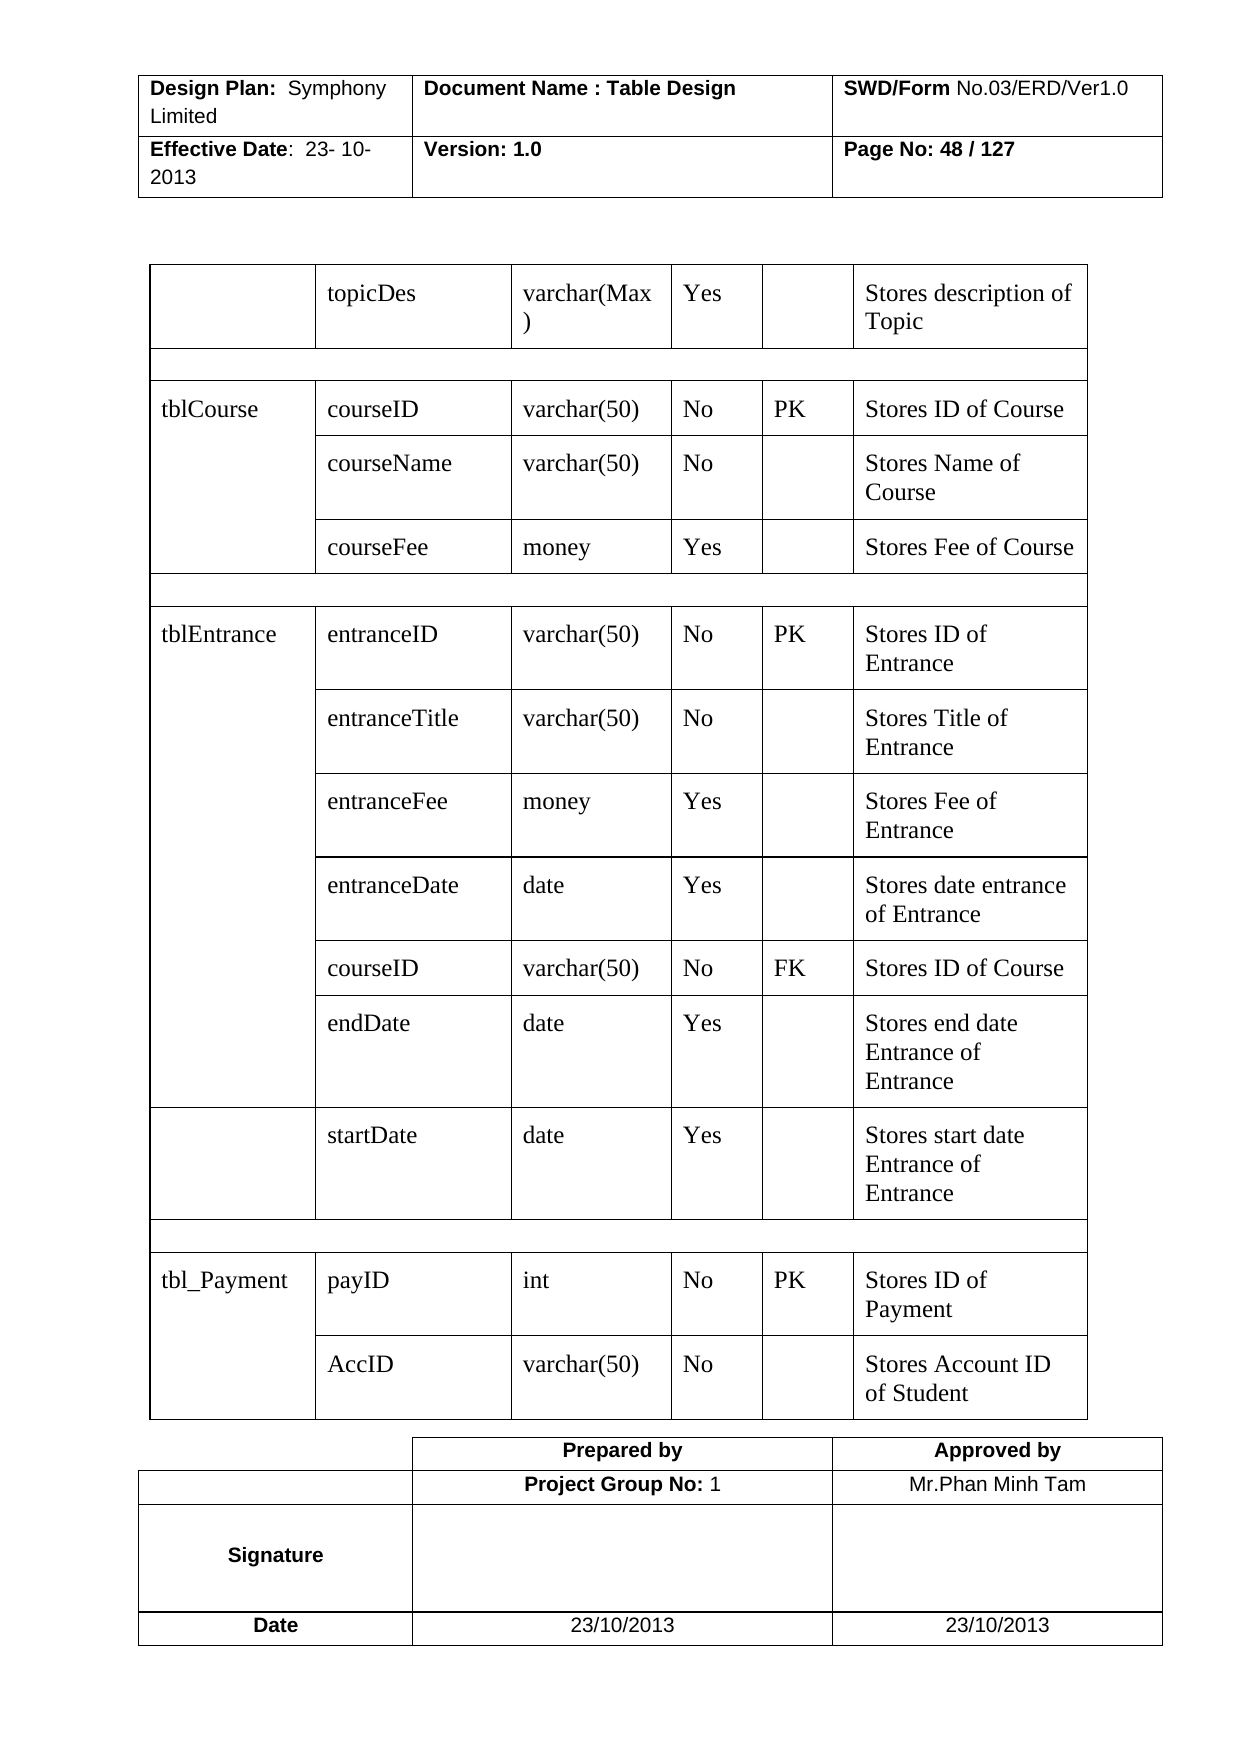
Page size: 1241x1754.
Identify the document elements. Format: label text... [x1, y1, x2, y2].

table_cell Stores Title of Entrance [854, 690, 1087, 773]
table_cell No [672, 381, 762, 435]
table_cell entranceDate [316, 858, 511, 940]
table_cell Stores ID of Payment [854, 1253, 1087, 1335]
table_cell No [672, 1336, 762, 1419]
table_cell [763, 265, 853, 348]
table_cell varchar(50) [512, 381, 671, 435]
table_cell entranceTitle [316, 690, 511, 773]
table_cell Stores ID of Entrance [854, 607, 1087, 689]
table_cell Stores ID of Course [854, 381, 1087, 435]
table_cell Stores start date Entrance of Entrance [854, 1108, 1087, 1219]
table_cell Stores Account ID of Student [854, 1336, 1087, 1419]
table_cell entranceID [316, 607, 511, 689]
table_cell payID [316, 1253, 511, 1335]
table_cell No [672, 436, 762, 518]
table_cell [763, 436, 853, 518]
table_cell Stores ID of Course [854, 941, 1087, 995]
table_cell money [512, 520, 671, 573]
table_cell money [512, 774, 671, 856]
table_cell Yes [672, 520, 762, 573]
table_cell Yes [672, 1108, 762, 1219]
table_cell [763, 774, 853, 856]
table_cell [763, 858, 853, 940]
table_cell No [672, 941, 762, 995]
table_cell date [512, 858, 671, 940]
table_cell Stores Name of Course [854, 436, 1087, 518]
table_cell startDate [316, 1108, 511, 1219]
table_cell courseID [316, 941, 511, 995]
table_cell varchar(50) [512, 690, 671, 773]
table_cell [763, 1336, 853, 1419]
table_cell courseID [316, 381, 511, 435]
table_cell PK [763, 607, 853, 689]
table_cell Stores date entrance of Entrance [854, 858, 1087, 940]
table_cell Yes [672, 265, 762, 348]
table_cell FK [763, 941, 853, 995]
table_cell [151, 574, 1087, 606]
table_cell tbl_Payment [151, 1253, 315, 1419]
table_cell varchar(Max) [512, 265, 671, 348]
table_cell No [672, 1253, 762, 1335]
table_cell varchar(50) [512, 436, 671, 518]
table_cell date [512, 996, 671, 1107]
table_cell Yes [672, 858, 762, 940]
table_cell entranceFee [316, 774, 511, 856]
table_cell [151, 1108, 315, 1219]
table_cell AccID [316, 1336, 511, 1419]
table_cell int [512, 1253, 671, 1335]
table_cell Yes [672, 996, 762, 1107]
table_cell varchar(50) [512, 941, 671, 995]
table_cell varchar(50) [512, 1336, 671, 1419]
table_cell tblEntrance [151, 607, 315, 1107]
table_cell courseName [316, 436, 511, 518]
table_cell topicDes [316, 265, 511, 348]
table_cell No [672, 690, 762, 773]
table_cell PK [763, 1253, 853, 1335]
table_cell Stores end date Entrance of Entrance [854, 996, 1087, 1107]
table_cell [763, 1108, 853, 1219]
table_cell [151, 349, 1087, 380]
table_cell Stores description of Topic [854, 265, 1087, 348]
table_cell Yes [672, 774, 762, 856]
table_cell [151, 1220, 1087, 1252]
table_cell date [512, 1108, 671, 1219]
table_cell varchar(50) [512, 607, 671, 689]
table_cell [763, 996, 853, 1107]
table_cell Stores Fee of Course [854, 520, 1087, 573]
table_cell PK [763, 381, 853, 435]
table_cell courseFee [316, 520, 511, 573]
table_cell [763, 520, 853, 573]
table_cell Stores Fee of Entrance [854, 774, 1087, 856]
table_cell tblCourse [151, 381, 315, 573]
table_cell endDate [316, 996, 511, 1107]
table_cell [763, 690, 853, 773]
table_cell No [672, 607, 762, 689]
